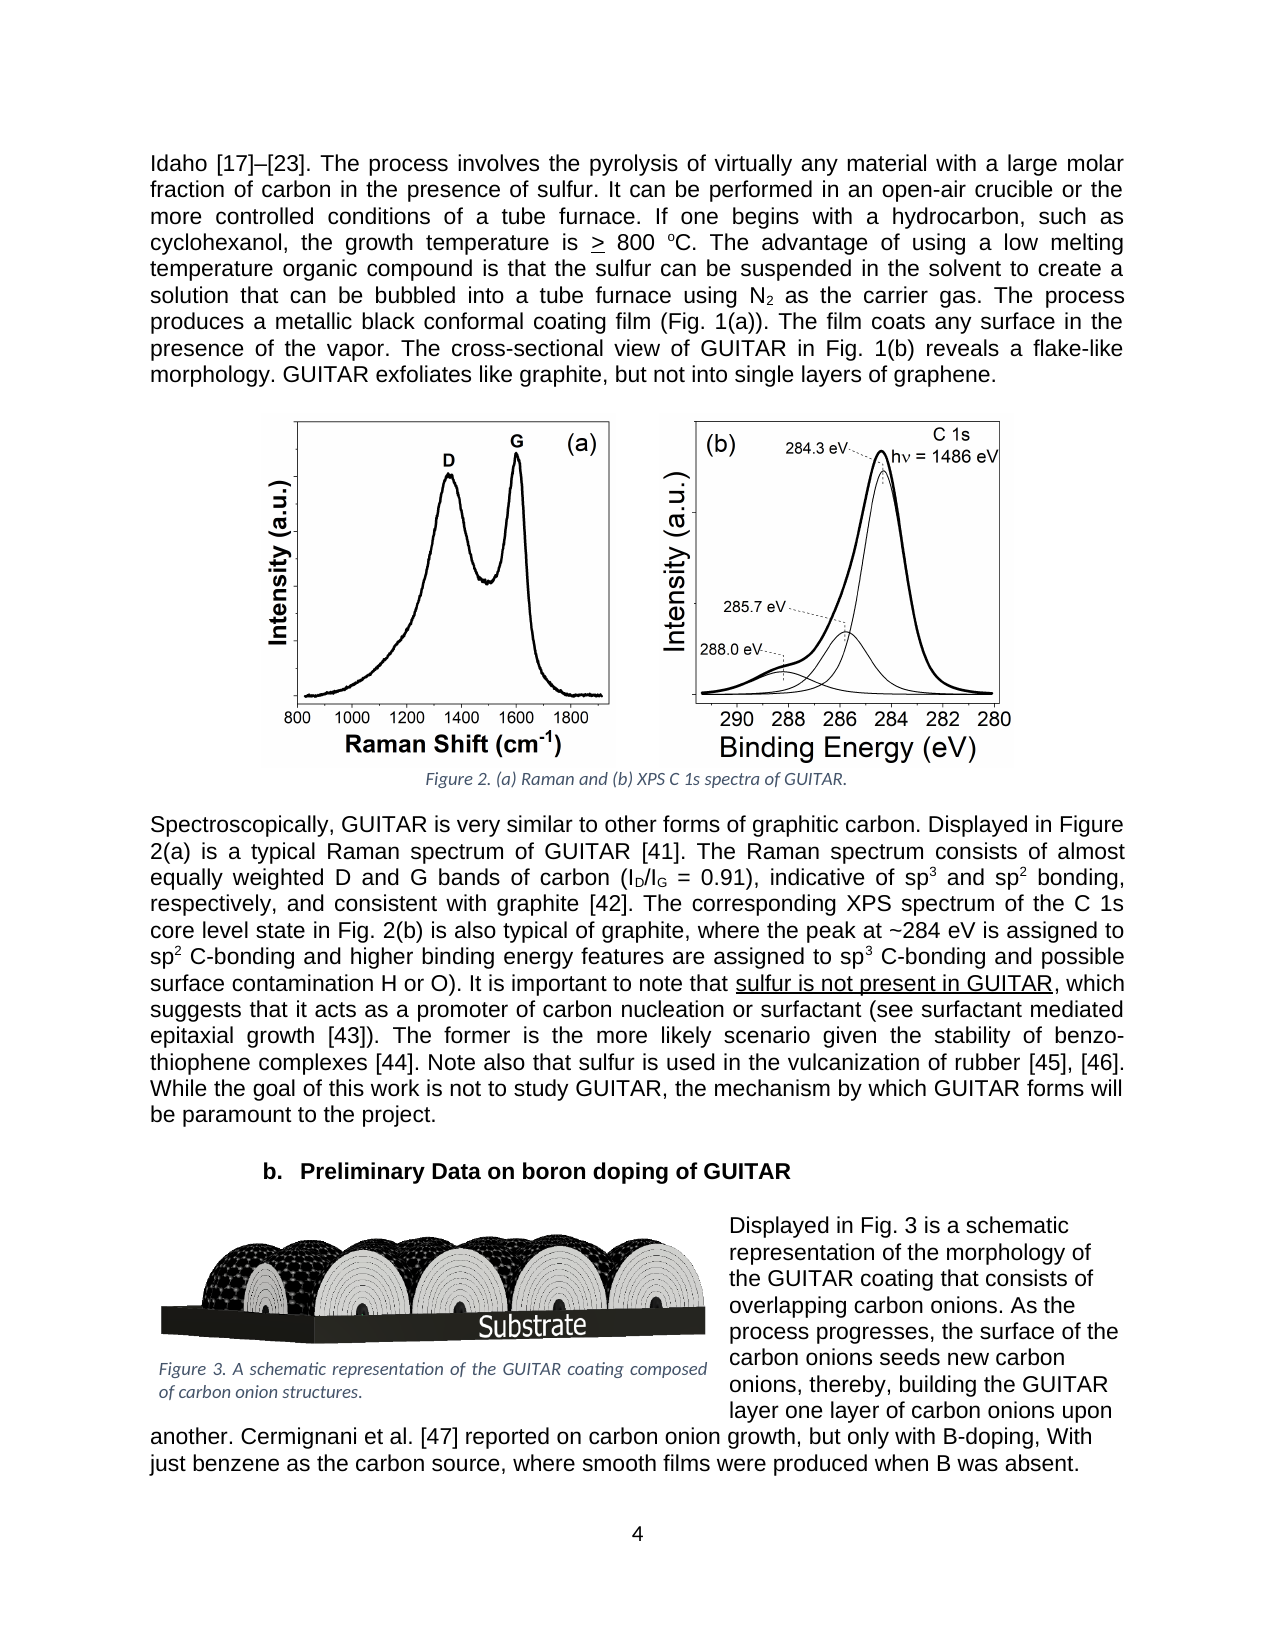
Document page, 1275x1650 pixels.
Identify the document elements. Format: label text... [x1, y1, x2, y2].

picture [158, 1230, 711, 1348]
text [150, 1212, 1125, 1476]
subtitle Preliminary Data on boron doping of GUITAR [262, 1158, 1125, 1184]
text Spectroscopically, GUITAR is very similar to other forms of graphitic carbon. Displayed in Figure 2(a) is a typical Raman spectrum of GUITAR [41]. The Raman spectrum consists of almost equally weighted D and G bands of carbon (ID/IG = 0.91), indicative of sp3 and sp2 bonding, respectively, and consistent with graphite [42]. The corresponding XPS spectrum of the C 1s core level state in Fig. 2(b) is also typical of graphite, where the peak at ~284 eV is assigned to sp2 C-bonding and higher binding energy features are assigned to sp3 C-bonding and possible surface contamination H or O). It is important to note that sulfur is not present in GUITAR, which suggests that it acts as a promoter of carbon nucleation or surfactant (see surfactant mediated epitaxial growth [43]). The former is the more likely scenario given the stability of benzo-thiophene complexes [44]. Note also that sulfur is used in the vulcanization of rubber [45], [46]. While the goal of this work is not to study GUITAR, the mechanism by which GUITAR forms will be paramount to the project. [150, 811, 1125, 1128]
picture [261, 413, 616, 768]
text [150, 150, 1125, 387]
text Figure 2. (a) Raman and (b) XPS C 1s spectra of GUITAR. [150, 768, 1125, 791]
picture [659, 413, 1014, 768]
